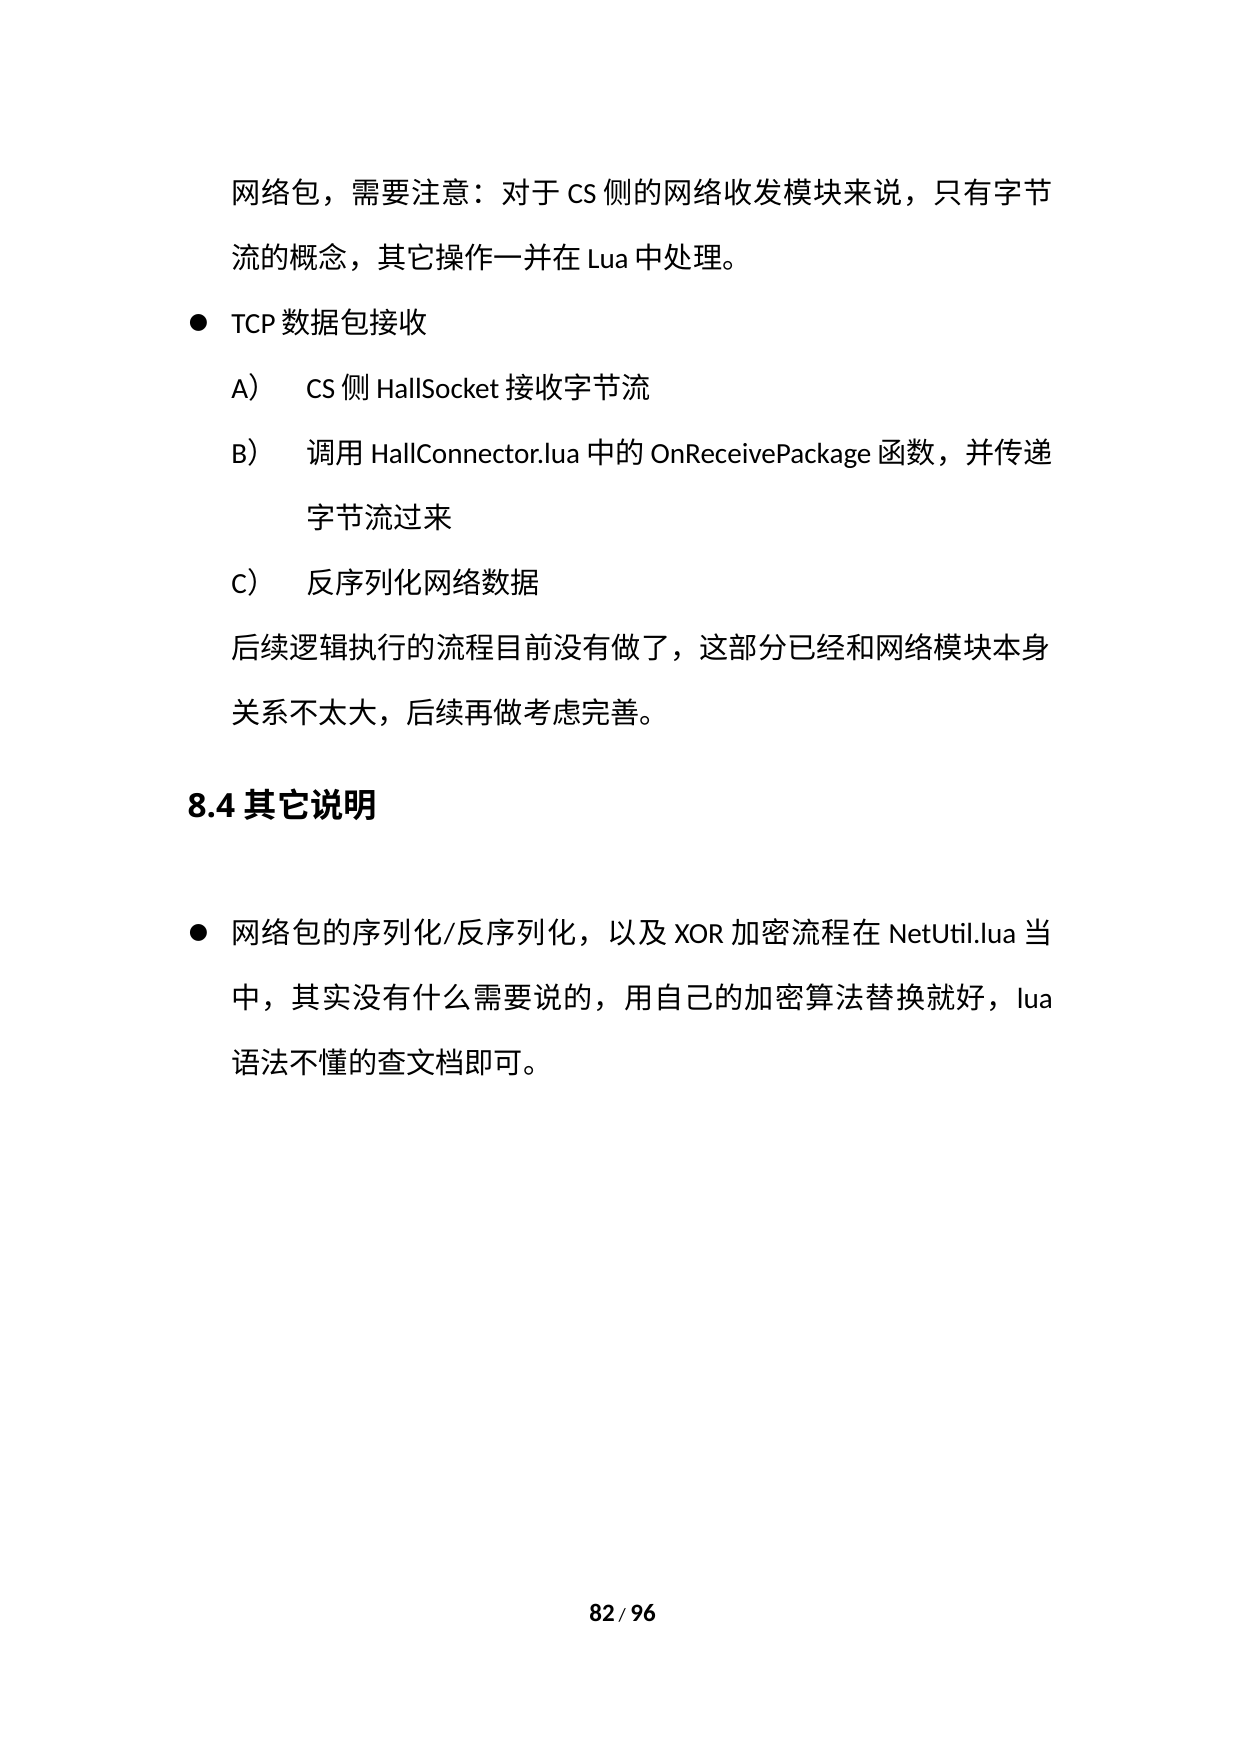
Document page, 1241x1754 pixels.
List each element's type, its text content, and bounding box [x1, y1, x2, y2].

subtitle 8.4 其它说明 [187, 771, 1053, 836]
list 调用HallConnector.lua中的OnReceivePackage函数，并传递字节流过来 [231, 418, 1053, 548]
list TCP数据包接收 [187, 288, 1053, 353]
list 反序列化网络数据 [231, 548, 1053, 613]
list 网络包的序列化/反序列化，以及XOR加密流程在NetUtil.lua当中，其实没有什么需要说的，用自己的加密算法替换就好，lua语法不懂的查文档即可。 [187, 898, 1053, 1093]
text 后续逻辑执行的流程目前没有做了，这部分已经和网络模块本身关系不太大，后续再做考虑完善。 [231, 613, 1053, 743]
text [231, 158, 1053, 288]
list CS侧HallSocket接收字节流 [231, 353, 1053, 418]
